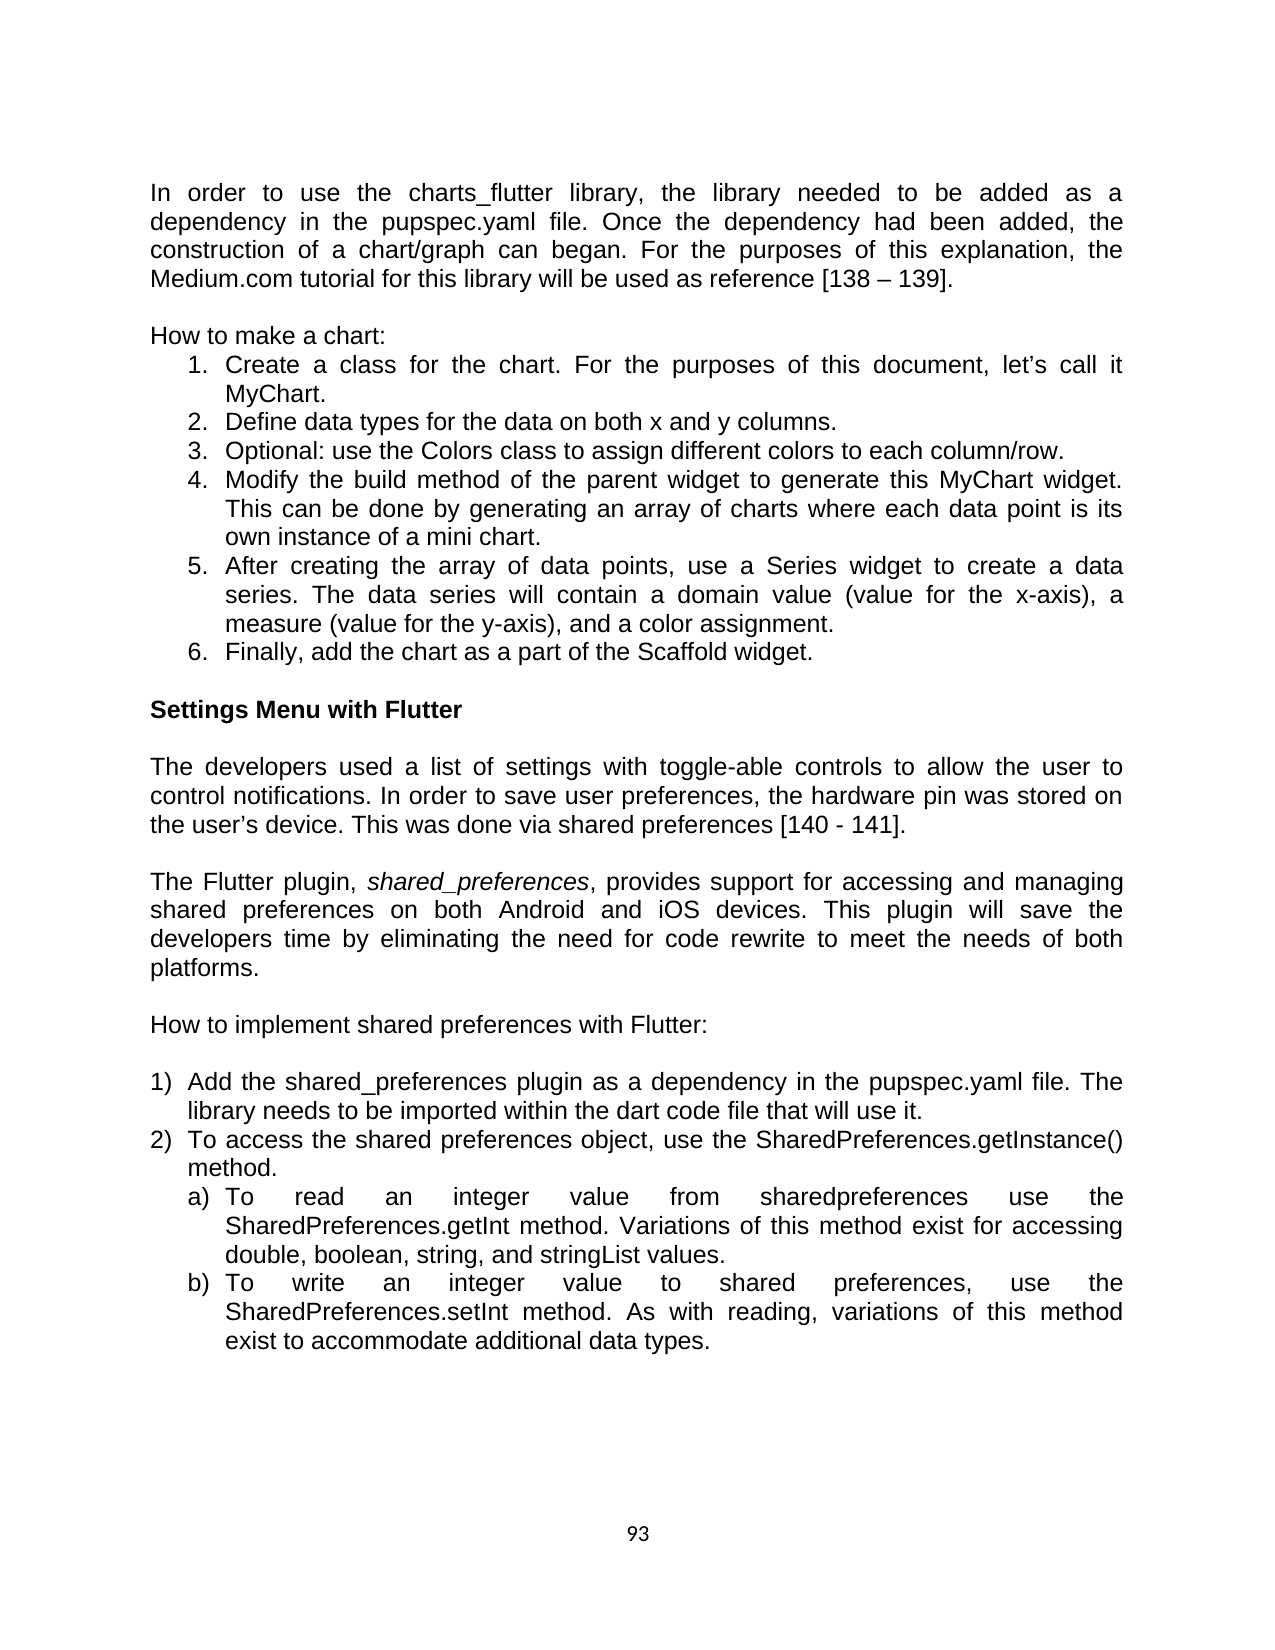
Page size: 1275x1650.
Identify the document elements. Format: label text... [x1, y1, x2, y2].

list Modify the build method of the parent widget to generate this MyChart widget. This can be done by generating an array of charts where each data point is its own instance of a mini chart. [187, 465, 1125, 551]
list To access the shared preferences object, use the SharedPreferences.getInstance() method. [150, 1124, 1125, 1182]
text The developers used a list of settings with toggle-able controls to allow the user to control notifications. In order to save user preferences, the hardware pin was stored on the user’s device. This was done via shared preferences [140 - 141]. [150, 752, 1125, 838]
text How to make a chart: [150, 321, 1125, 350]
text Settings Menu with Flutter [150, 695, 1125, 723]
text The Flutter plugin, shared_preferences, provides support for accessing and managing shared preferences on both Android and iOS devices. This plugin will save the developers time by eliminating the need for code rewrite to meet the needs of both platforms. [150, 867, 1125, 982]
list Create a class for the chart. For the purposes of this document, let’s call it MyChart. [187, 350, 1125, 407]
text In order to use the charts_flutter library, the library needed to be added as a dependency in the pupspec.yaml file. Once the dependency had been added, the construction of a chart/graph can began. For the purposes of this explanation, the Medium.com tutorial for this library will be used as reference [138 – 139]. [150, 178, 1125, 293]
text How to implement shared preferences with Flutter: [150, 1009, 1125, 1038]
list Finally, add the chart as a part of the Scaffold widget. [187, 637, 1125, 666]
list After creating the array of data points, use a Series widget to create a data series. The data series will contain a domain value (value for the x-axis), a measure (value for the y-axis), and a color assignment. [187, 551, 1125, 637]
list Add the shared_preferences plugin as a dependency in the pupspec.yaml file. The library needs to be imported within the dart code file that will use it. [150, 1067, 1125, 1124]
list To read an integer value from sharedpreferences use the SharedPreferences.getInt method. Variations of this method exist for accessing double, boolean, string, and stringList values. [187, 1182, 1125, 1268]
list Optional: use the Colors class to assign different colors to each column/row. [187, 436, 1125, 465]
list To write an integer value to shared preferences, use the SharedPreferences.setInt method. As with reading, variations of this method exist to accommodate additional data types. [187, 1268, 1125, 1354]
list Define data types for the data on both x and y columns. [187, 407, 1125, 436]
